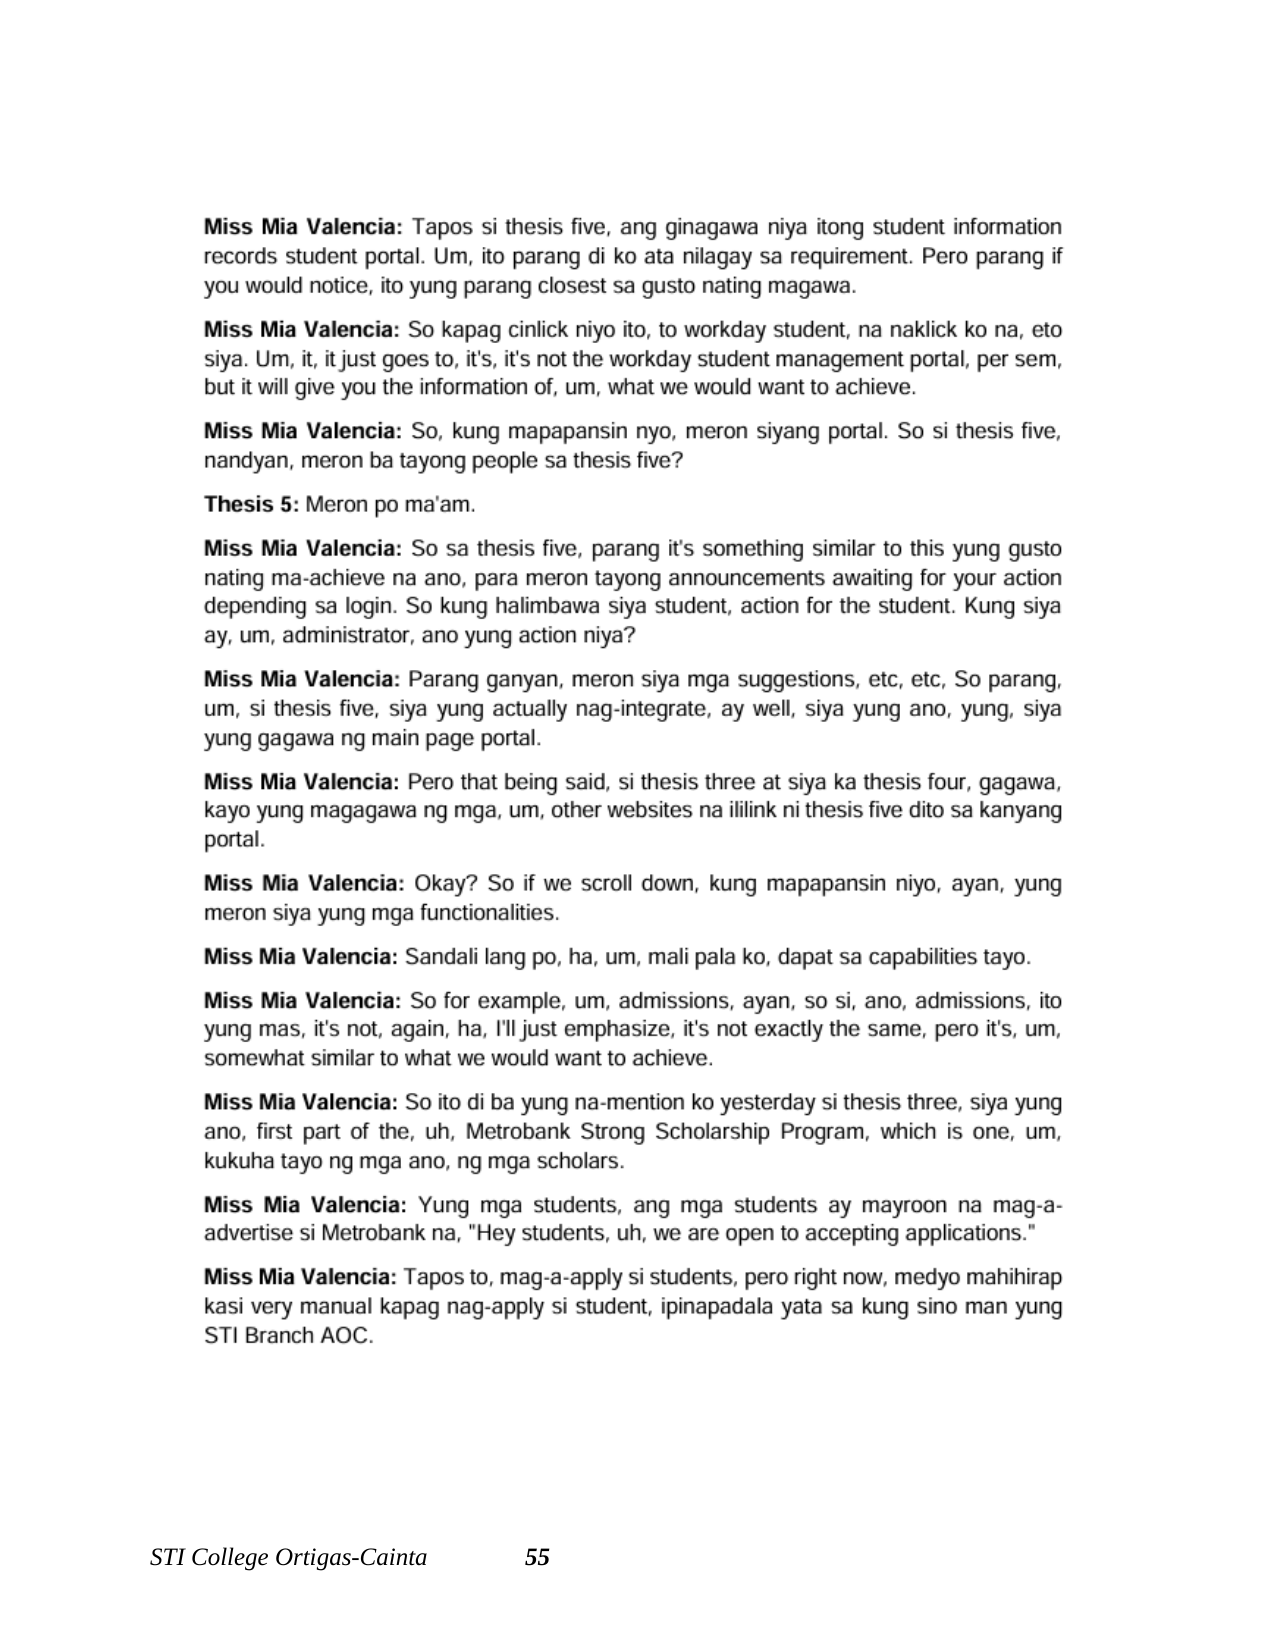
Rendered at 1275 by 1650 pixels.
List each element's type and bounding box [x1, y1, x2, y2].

picture [150, 177, 1125, 1396]
